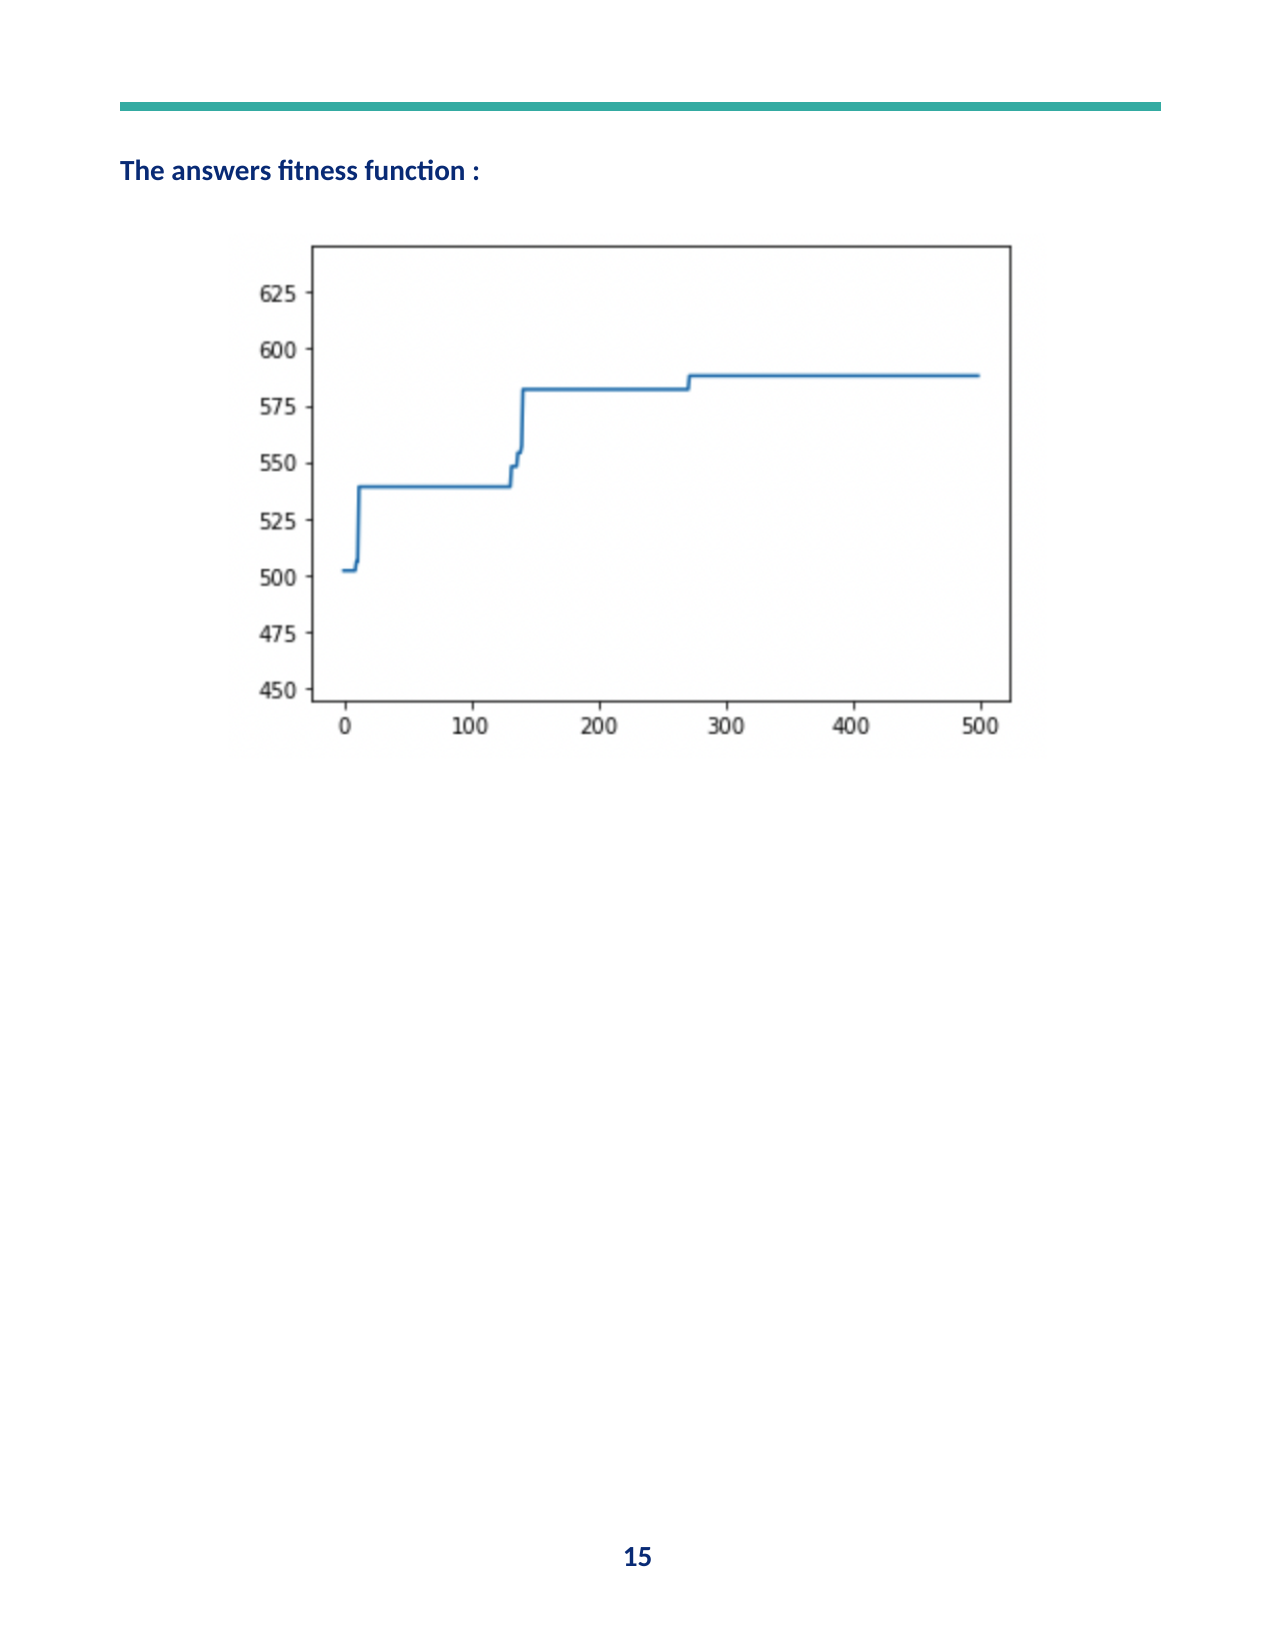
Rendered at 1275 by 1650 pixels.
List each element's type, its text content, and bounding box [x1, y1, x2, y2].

text The answers fitness function : [120, 152, 1155, 187]
picture [228, 233, 1047, 759]
